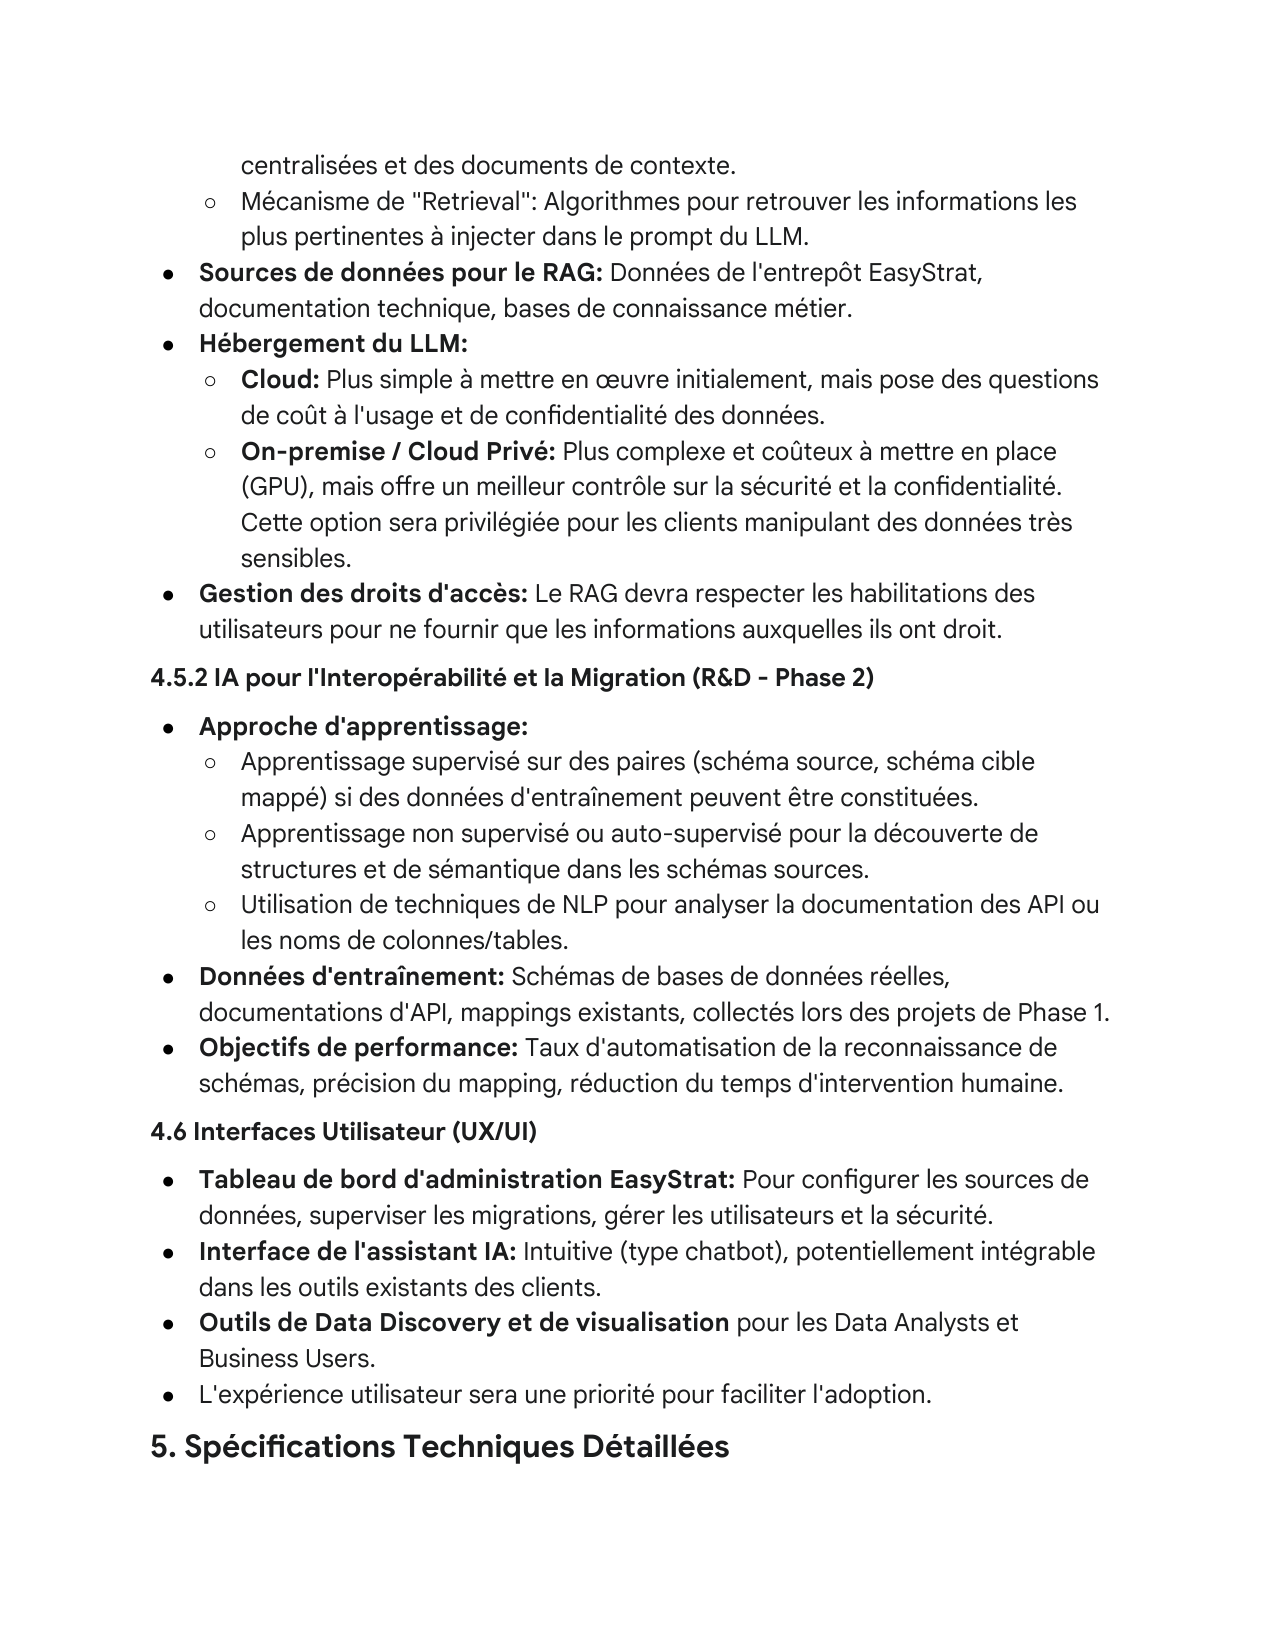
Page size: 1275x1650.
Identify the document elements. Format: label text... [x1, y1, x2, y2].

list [203, 150, 1125, 181]
list Interface de l'assistant IA: Intuitive (type chatbot), potentiellement intégrable dans les outils existants des clients. [161, 1236, 1125, 1303]
list Hébergement du LLM: [161, 329, 1125, 360]
list Sources de données pour le RAG: Données de l'entrepôt EasyStrat, documentation technique, bases de connaissance métier. [161, 257, 1125, 324]
list On-premise / Cloud Privé: Plus complexe et coûteux à mettre en place (GPU), mais offre un meilleur contrôle sur la sécurité et la confidentialité. Cette option sera privilégiée pour les clients manipulant des données très sensibles. [203, 436, 1125, 574]
list Apprentissage non supervisé ou auto-supervisé pour la découverte de structures et de sémantique dans les schémas sources. [203, 818, 1125, 885]
list Cloud: Plus simple à mettre en œuvre initialement, mais pose des questions de coût à l'usage et de confidentialité des données. [203, 364, 1125, 431]
subtitle 4.5.2 IA pour l'Interopérabilité et la Migration (R&D - Phase 2) [150, 663, 1125, 694]
subtitle 5. Spécifications Techniques Détaillées [150, 1427, 1125, 1466]
list Tableau de bord d'administration EasyStrat: Pour configurer les sources de données, superviser les migrations, gérer les utilisateurs et la sécurité. [161, 1165, 1125, 1232]
list Données d'entraînement: Schémas de bases de données réelles, documentations d'API, mappings existants, collectés lors des projets de Phase 1. [161, 961, 1125, 1028]
subtitle 4.6 Interfaces Utilisateur (UX/UI) [150, 1116, 1125, 1148]
list Approche d'apprentissage: [161, 711, 1125, 742]
list Apprentissage supervisé sur des paires (schéma source, schéma cible mappé) si des données d'entraînement peuvent être constituées. [203, 747, 1125, 814]
list Gestion des droits d'accès: Le RAG devra respecter les habilitations des utilisateurs pour ne fournir que les informations auxquelles ils ont droit. [161, 579, 1125, 646]
list L'expérience utilisateur sera une priorité pour faciliter l'adoption. [161, 1379, 1125, 1410]
list Mécanisme de "Retrieval": Algorithmes pour retrouver les informations les plus pertinentes à injecter dans le prompt du LLM. [203, 186, 1125, 253]
list Utilisation de techniques de NLP pour analyser la documentation des API ou les noms de colonnes/tables. [203, 889, 1125, 957]
list Outils de Data Discovery et de visualisation pour les Data Analysts et Business Users. [161, 1308, 1125, 1375]
list Objectifs de performance: Taux d'automatisation de la reconnaissance de schémas, précision du mapping, réduction du temps d'intervention humaine. [161, 1032, 1125, 1099]
